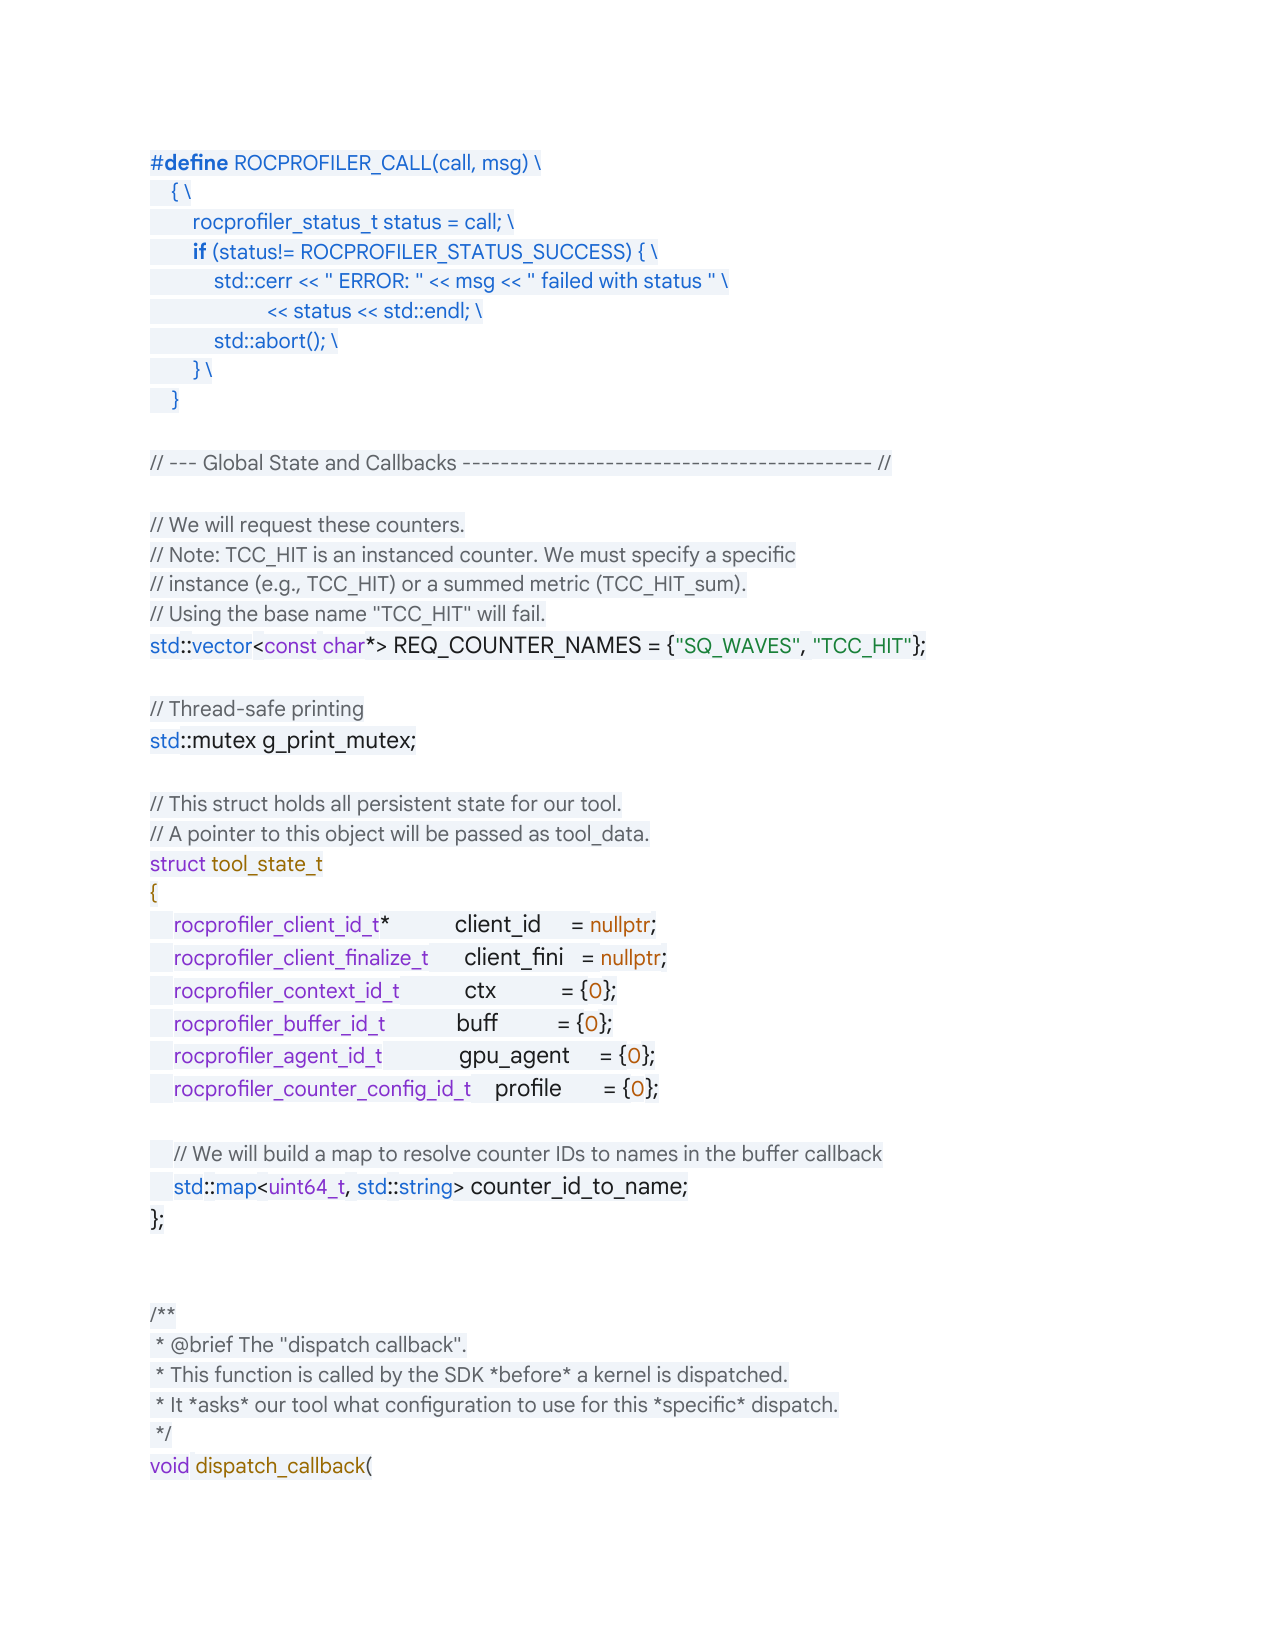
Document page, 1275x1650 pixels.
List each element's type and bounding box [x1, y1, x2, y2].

text [150, 150, 1125, 1480]
